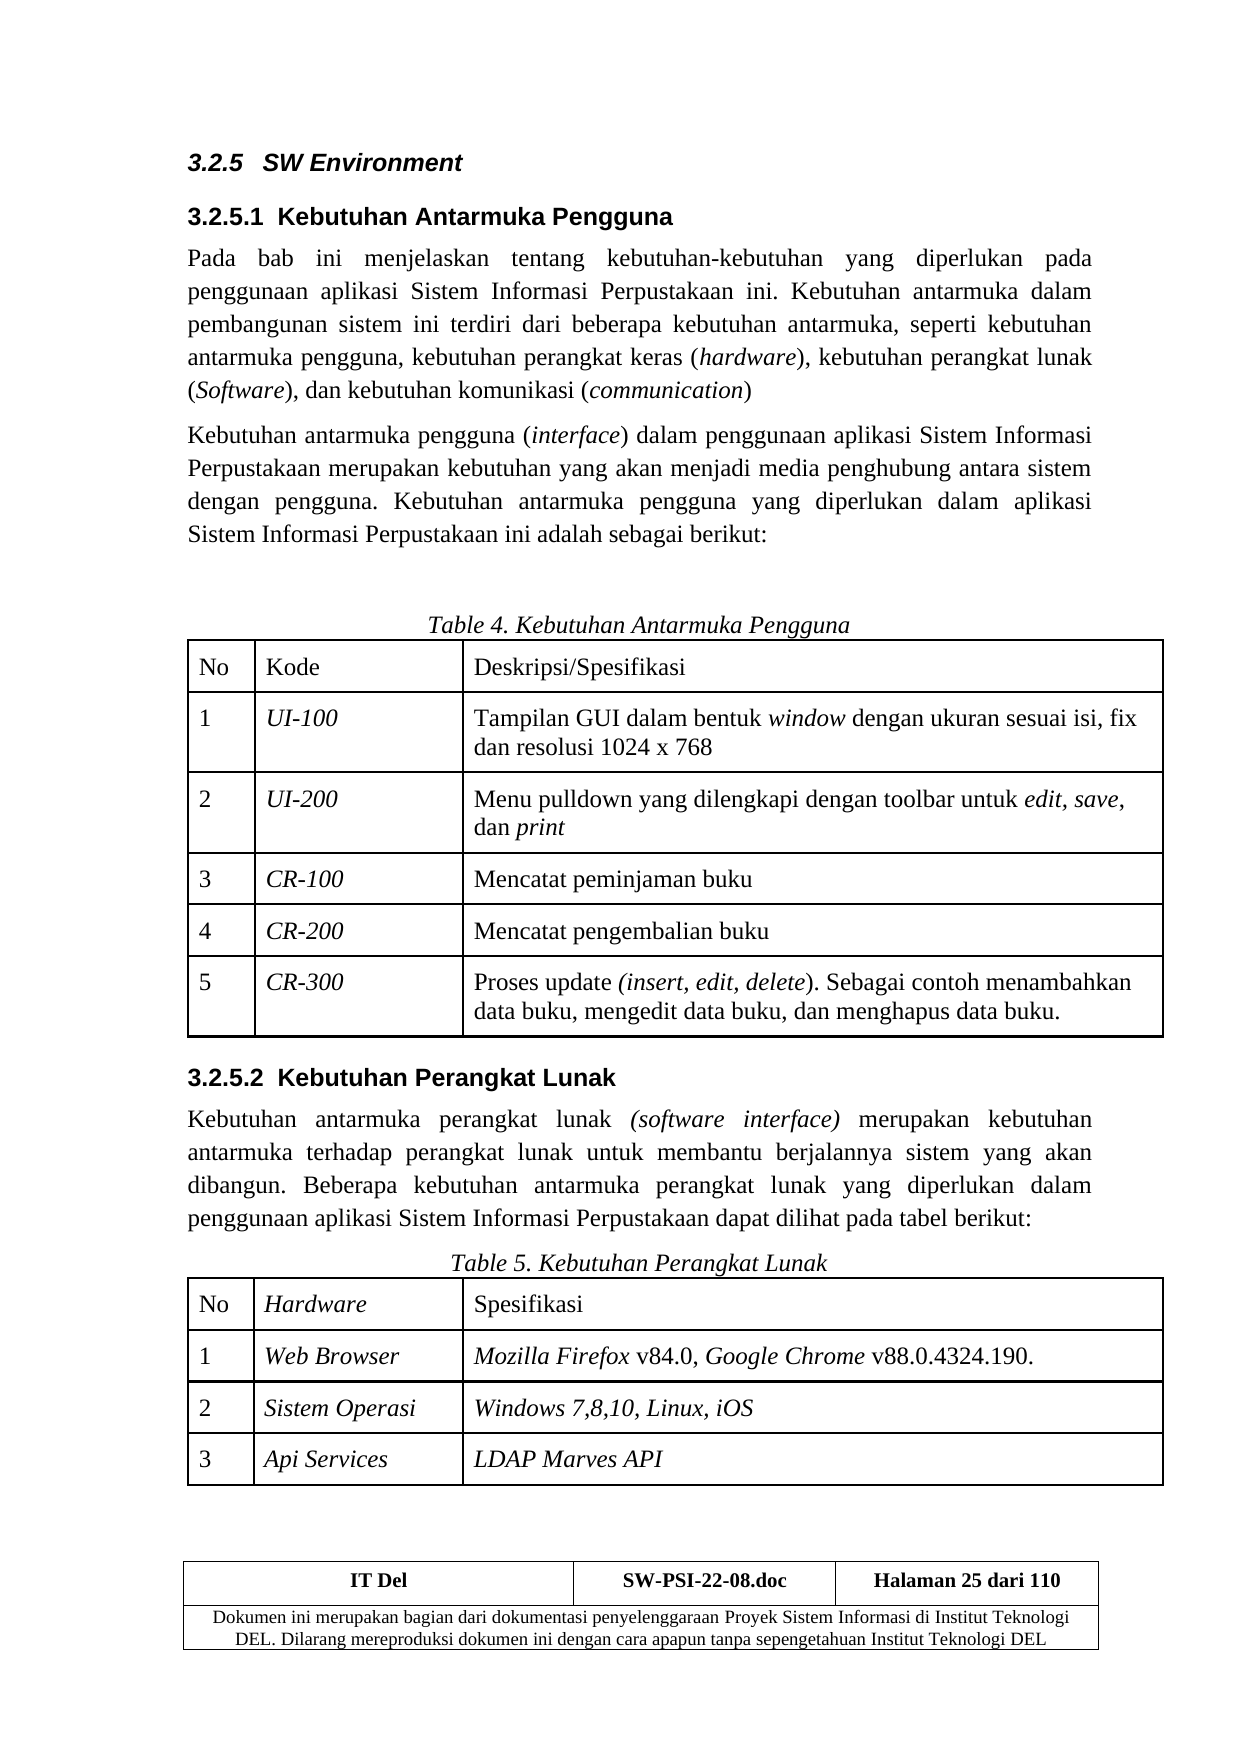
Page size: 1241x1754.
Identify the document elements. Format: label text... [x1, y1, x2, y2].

table_cell Sistem Operasi [255, 1383, 462, 1432]
table_header Kode [256, 641, 462, 691]
table_cell 1 [189, 1331, 253, 1380]
table_cell Mencatat pengembalian buku [464, 905, 1162, 955]
table_cell LDAP Marves API [464, 1434, 1162, 1484]
table_header Hardware [255, 1279, 462, 1329]
table_cell Web Browser [255, 1331, 462, 1380]
table_cell CR-100 [256, 854, 462, 903]
table_cell 2 [189, 773, 254, 852]
table_cell 3 [189, 1434, 253, 1484]
text Kebutuhan antarmuka perangkat lunak (software interface) merupakan kebutuhan antarmuka terhadap perangkat lunak untuk membantu berjalannya sistem yang akan dibangun. Beberapa kebutuhan antarmuka perangkat lunak yang diperlukan dalam penggunaan aplikasi Sistem Informasi Perpustakaan dapat dilihat pada tabel berikut: [187, 1104, 1092, 1232]
table_cell Proses update (insert, edit, delete). Sebagai contoh menambahkan data buku, mengedit data buku, dan menghapus data buku. [464, 957, 1162, 1035]
table_cell Menu pulldown yang dilengkapi dengan toolbar untuk edit, save, dan print [464, 773, 1162, 852]
table_cell Api Services [255, 1434, 462, 1484]
table_cell Mencatat peminjaman buku [464, 854, 1162, 903]
table_cell CR-300 [256, 957, 462, 1035]
table_header No [189, 641, 254, 691]
text Kebutuhan antarmuka pengguna (interface) dalam penggunaan aplikasi Sistem Informasi Perpustakaan merupakan kebutuhan yang akan menjadi media penghubung antara sistem dengan pengguna. Kebutuhan antarmuka pengguna yang diperlukan dalam aplikasi Sistem Informasi Perpustakaan ini adalah sebagai berikut: [187, 420, 1092, 548]
table_cell Tampilan GUI dalam bentuk window dengan ukuran sesuai isi, fix dan resolusi 1024 x 768 [464, 693, 1162, 771]
subtitle SW Environment [187, 148, 1092, 176]
table_cell Windows 7,8,10, Linux, iOS [464, 1383, 1162, 1432]
table_cell 4 [189, 905, 254, 955]
table_cell CR-200 [256, 905, 462, 955]
table_cell 2 [189, 1383, 253, 1432]
table_header Deskripsi/Spesifikasi [464, 641, 1162, 691]
table_cell 1 [189, 693, 254, 771]
table_header Spesifikasi [464, 1279, 1162, 1329]
text Pada bab ini menjelaskan tentang kebutuhan-kebutuhan yang diperlukan pada penggunaan aplikasi Sistem Informasi Perpustakaan ini. Kebutuhan antarmuka dalam pembangunan sistem ini terdiri dari beberapa kebutuhan antarmuka, seperti kebutuhan antarmuka pengguna, kebutuhan perangkat keras (hardware), kebutuhan perangkat lunak (Software), dan kebutuhan komunikasi (communication) [187, 243, 1092, 403]
subtitle Kebutuhan Perangkat Lunak [187, 1062, 1092, 1091]
table_cell 5 [189, 957, 254, 1035]
table_cell UI-100 [256, 693, 462, 771]
table_cell UI-200 [256, 773, 462, 852]
table_cell 3 [189, 854, 254, 903]
table_header No [189, 1279, 253, 1329]
text Table 5. Kebutuhan Perangkat Lunak [187, 1248, 1092, 1277]
table_cell Mozilla Firefox v84.0, Google Chrome v88.0.4324.190. [464, 1331, 1162, 1380]
text Table 4. Kebutuhan Antarmuka Pengguna [187, 610, 1092, 639]
subtitle Kebutuhan Antarmuka Pengguna [187, 201, 1092, 230]
